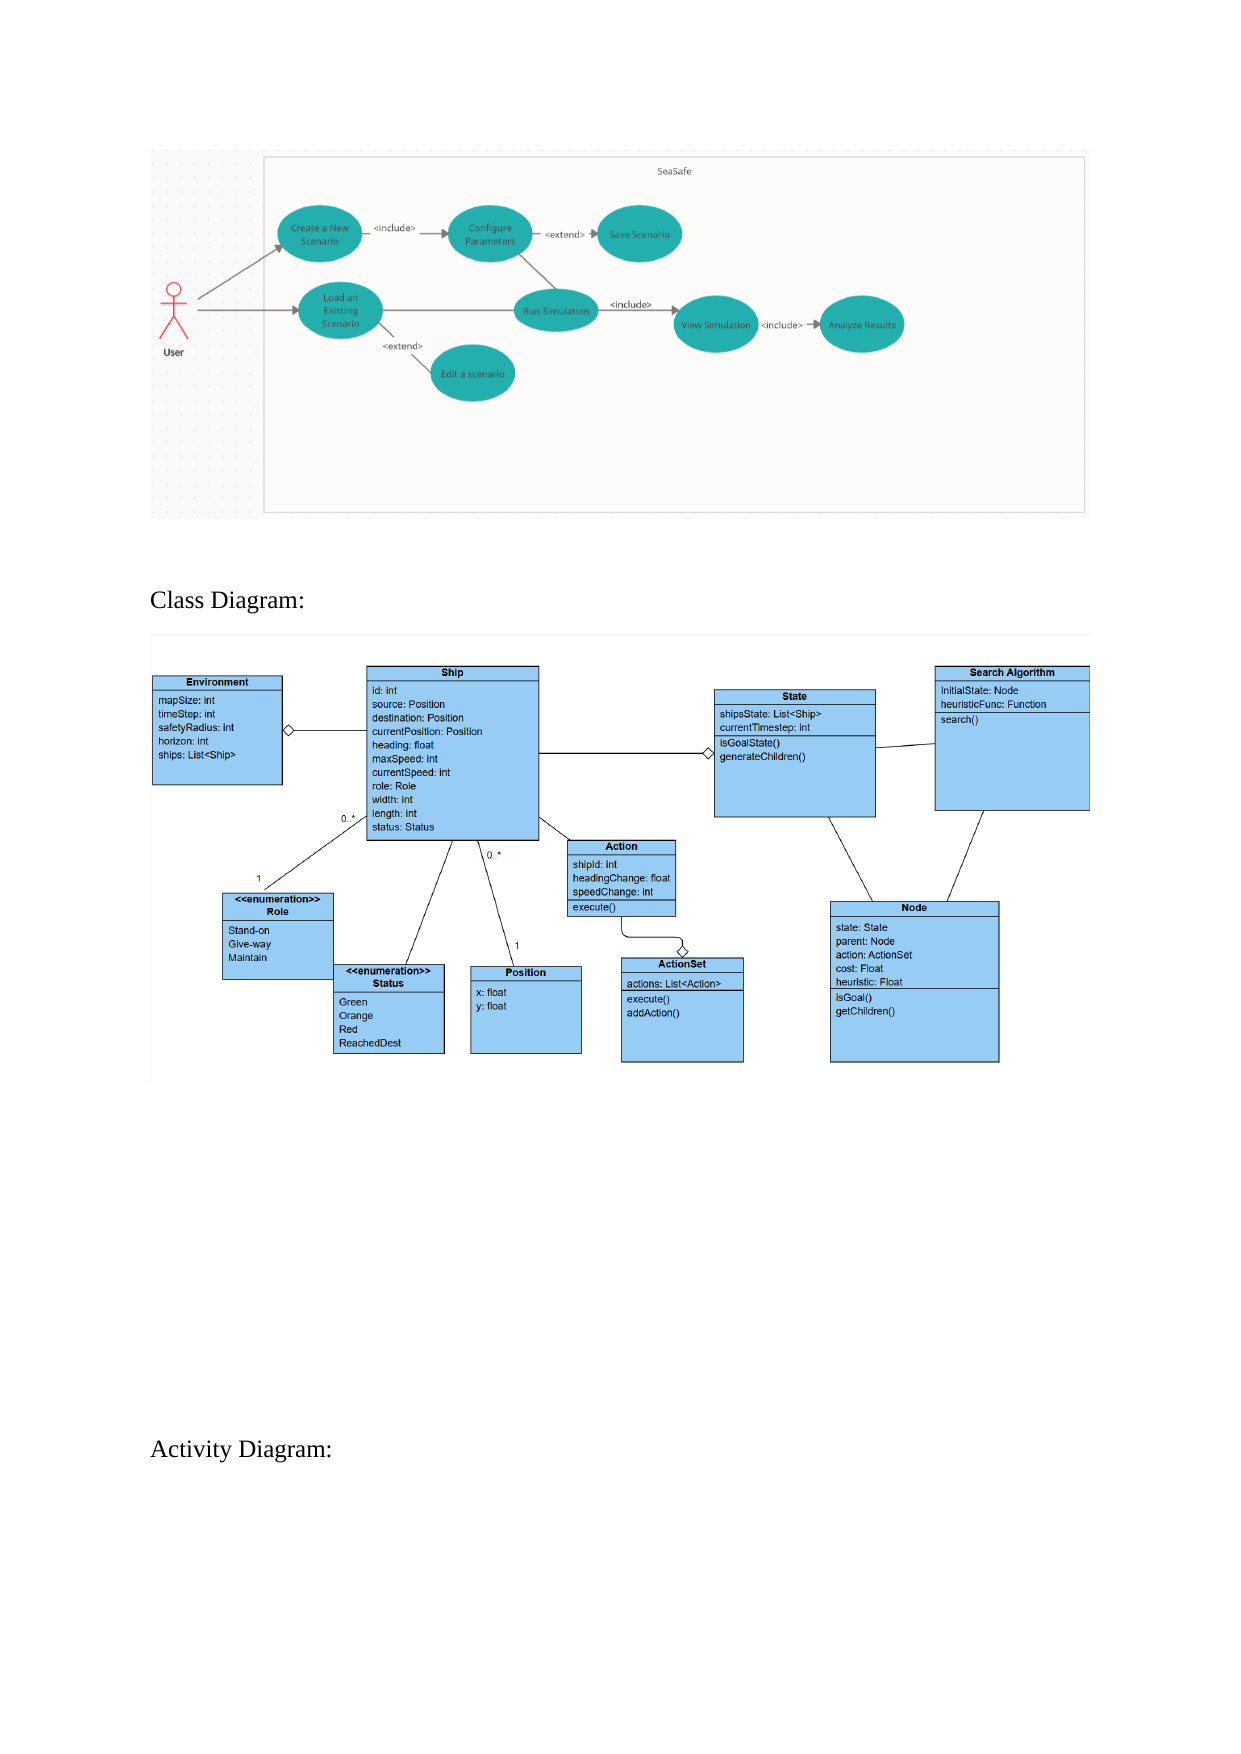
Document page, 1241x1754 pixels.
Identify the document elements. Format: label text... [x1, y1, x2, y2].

picture [150, 633, 1090, 1082]
text Activity Diagram: [150, 1434, 1090, 1463]
picture [150, 150, 1090, 519]
text Class Diagram: [150, 586, 1090, 614]
